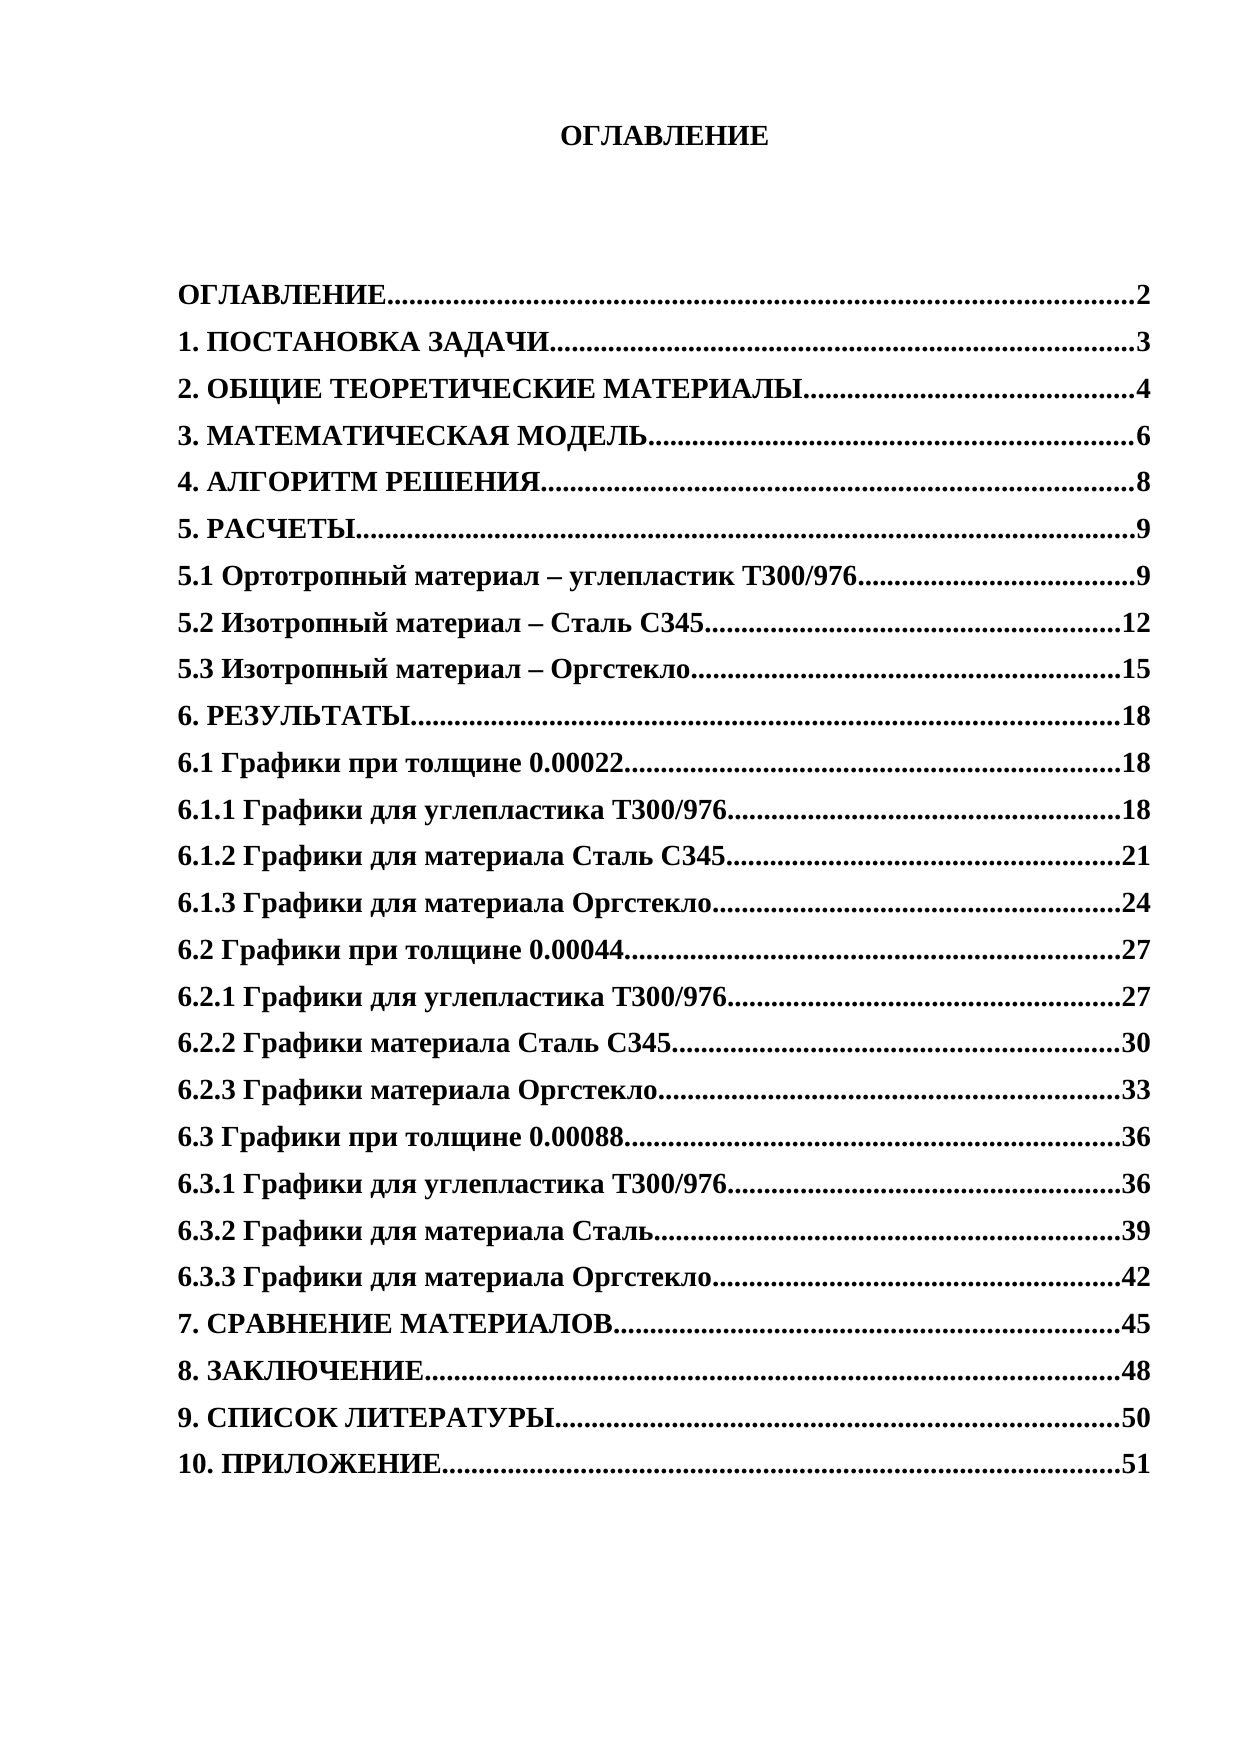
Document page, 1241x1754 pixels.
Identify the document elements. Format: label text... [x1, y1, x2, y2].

subtitle ОГЛАВЛЕНИЕ [177, 118, 1152, 152]
